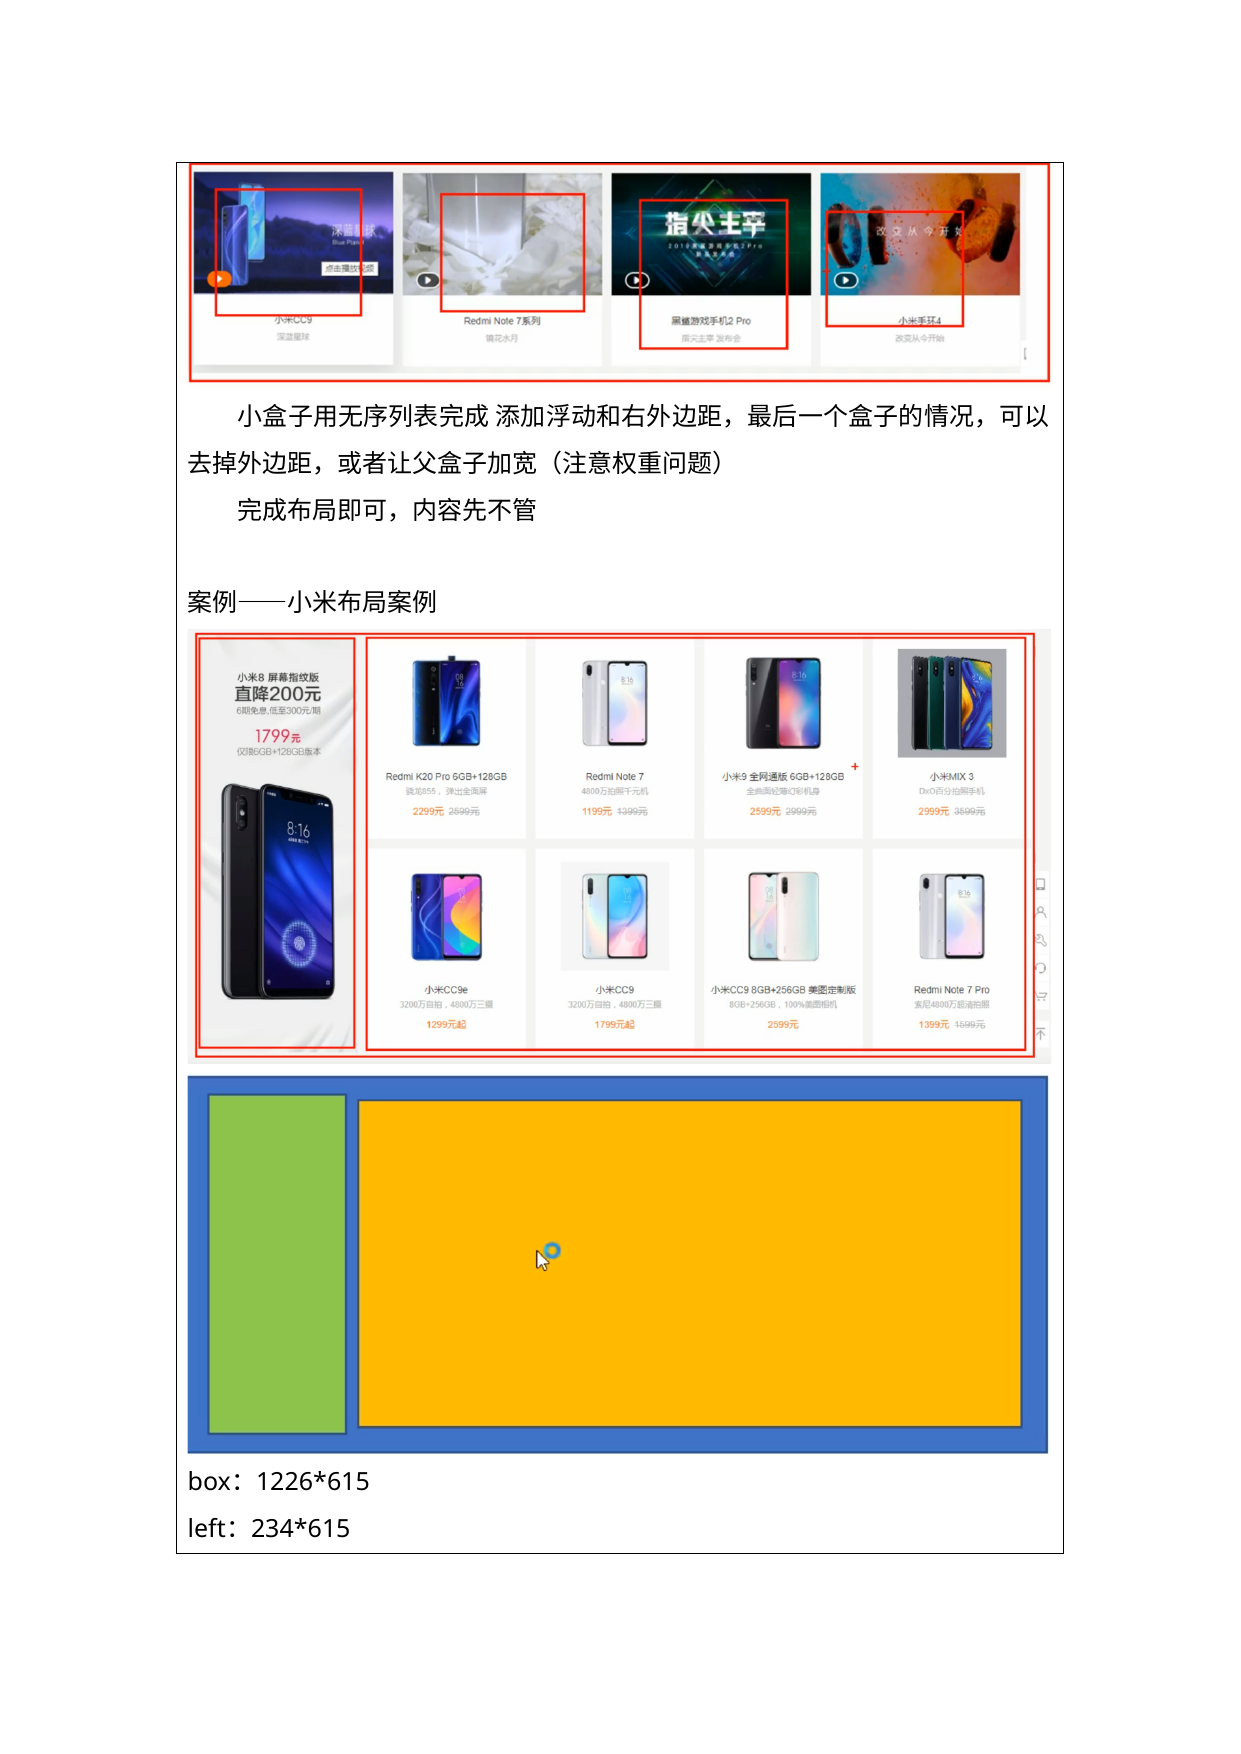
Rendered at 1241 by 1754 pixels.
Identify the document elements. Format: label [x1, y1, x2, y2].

picture [187, 629, 1052, 1064]
picture [187, 1071, 1052, 1454]
table_cell [177, 163, 1063, 1552]
picture [187, 163, 1053, 389]
